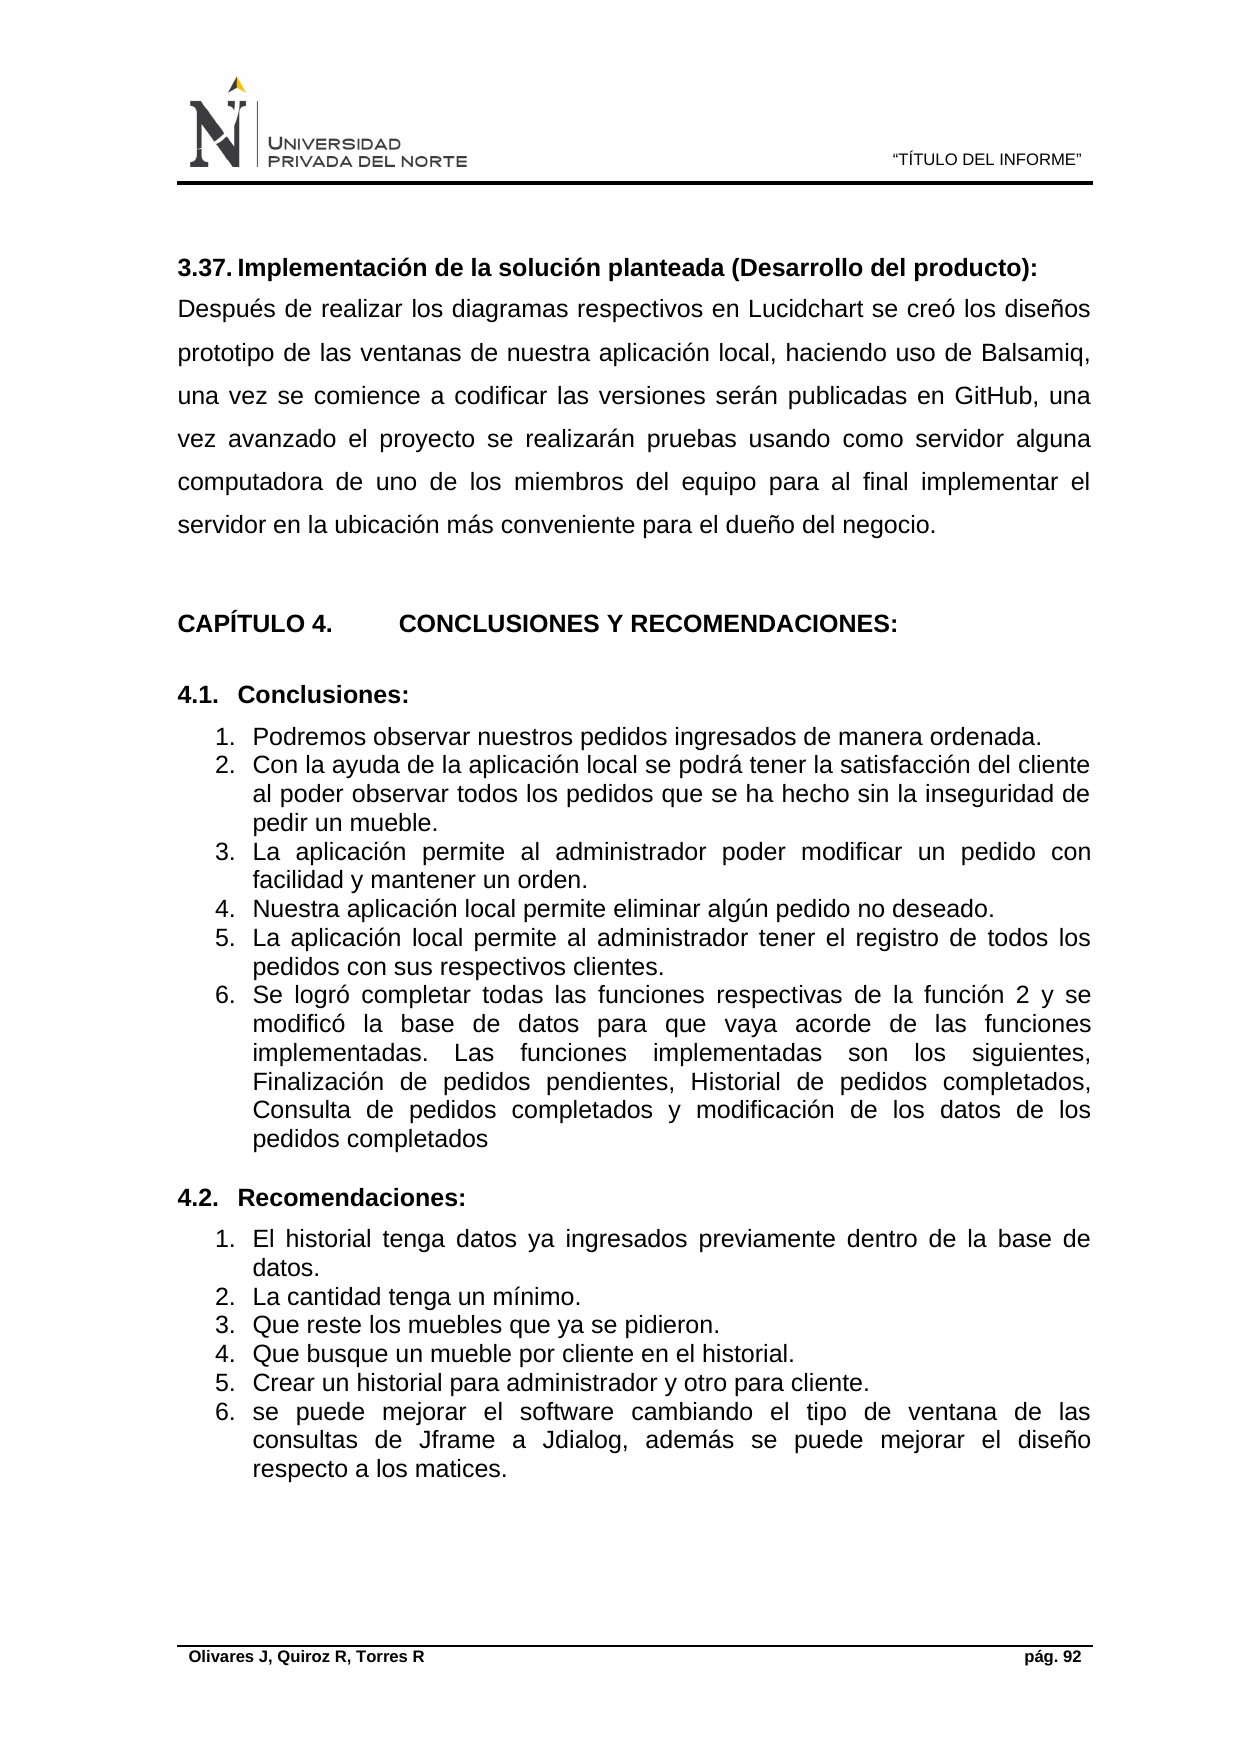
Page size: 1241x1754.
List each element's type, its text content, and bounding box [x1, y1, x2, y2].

subtitle Implementación de la solución planteada (Desarrollo del producto): [177, 253, 1092, 282]
list La cantidad tenga un mínimo. [215, 1282, 1092, 1311]
text Después de realizar los diagramas respectivos en Lucidchart se creó los diseños prototipo de las ventanas de nuestra aplicación local, haciendo uso de Balsamiq, una vez se comience a codificar las versiones serán publicadas en GitHub, una vez avanzado el proyecto se realizarán pruebas usando como servidor alguna computadora de uno de los miembros del equipo para al final implementar el servidor en la ubicación más conveniente para el dueño del negocio. [177, 294, 1092, 539]
subtitle CONCLUSIONES Y RECOMENDACIONES: [177, 609, 1092, 637]
list Que busque un mueble por cliente en el historial. [215, 1339, 1092, 1368]
list Podremos observar nuestros pedidos ingresados de manera ordenada. [215, 721, 1092, 750]
list La aplicación local permite al administrador tener el registro de todos los pedidos con sus respectivos clientes. [215, 923, 1092, 980]
picture [188, 73, 469, 169]
subtitle Conclusiones: [177, 680, 1092, 709]
list El historial tenga datos ya ingresados previamente dentro de la base de datos. [215, 1224, 1092, 1282]
list Que reste los muebles que ya se pidieron. [215, 1311, 1092, 1339]
list Se logró completar todas las funciones respectivas de la función 2 y se modificó la base de datos para que vaya acorde de las funciones implementadas. Las funciones implementadas son los siguientes, Finalización de pedidos pendientes, Historial de pedidos completados, Consulta de pedidos completados y modificación de los datos de los pedidos completados [215, 980, 1092, 1153]
list Nuestra aplicación local permite eliminar algún pedido no deseado. [215, 894, 1092, 923]
list Crear un historial para administrador y otro para cliente. [215, 1368, 1092, 1397]
list Con la ayuda de la aplicación local se podrá tener la satisfacción del cliente al poder observar todos los pedidos que se ha hecho sin la inseguridad de pedir un mueble. [215, 750, 1092, 836]
list La aplicación permite al administrador poder modificar un pedido con facilidad y mantener un orden. [215, 836, 1092, 894]
list se puede mejorar el software cambiando el tipo de ventana de las consultas de Jframe a Jdialog, además se puede mejorar el diseño respecto a los matices. [215, 1397, 1092, 1483]
subtitle Recomendaciones: [177, 1183, 1092, 1212]
